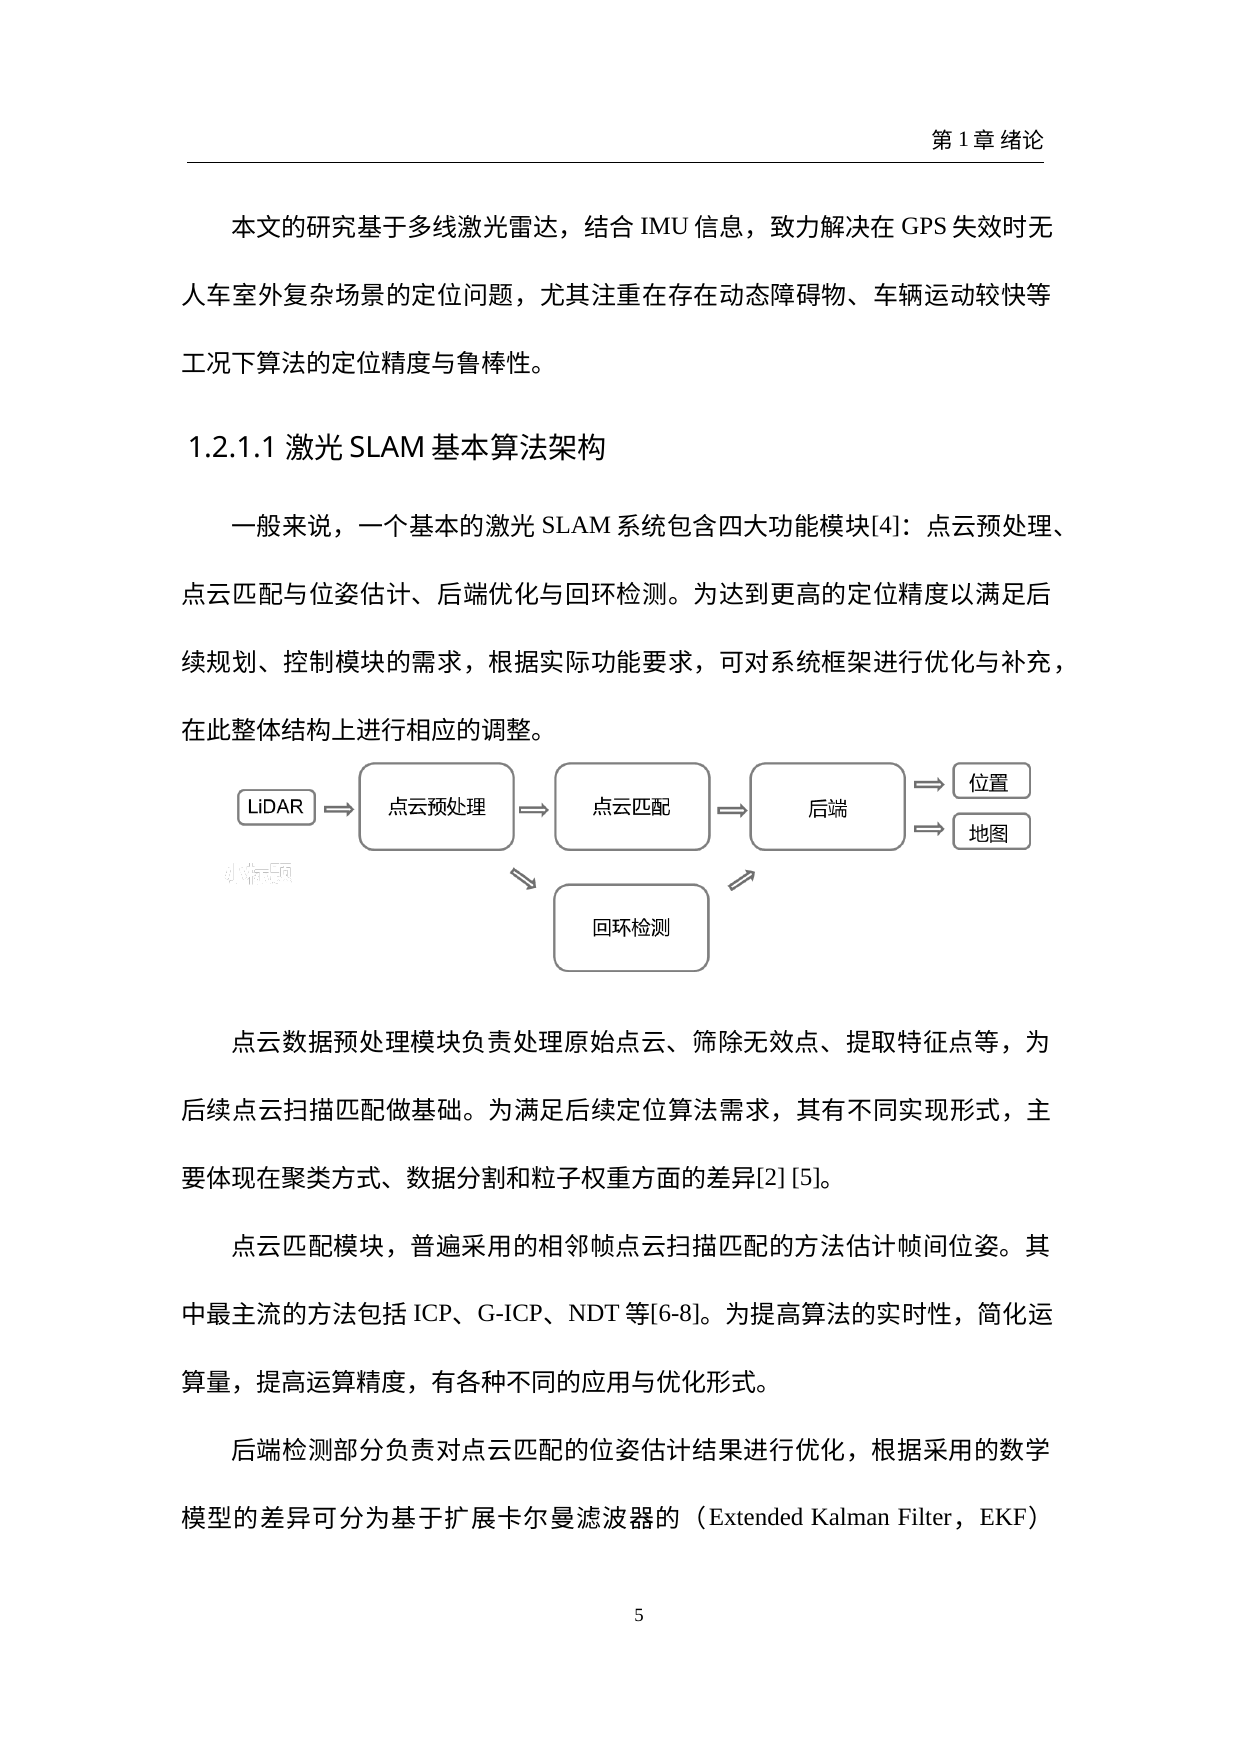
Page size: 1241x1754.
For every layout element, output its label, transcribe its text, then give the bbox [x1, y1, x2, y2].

text 1.2.1.1 激光SLAM基本算法架构 [187, 412, 1053, 480]
text 点云匹配模块，普遍采用的相邻帧点云扫描匹配的方法估计帧间位姿。其中最主流的方法包括ICP、G-ICP、NDT等[6-8]。为提高算法的实时性，简化运算量，提高运算精度，有各种不同的应用与优化形式。 [181, 1211, 1053, 1414]
text 本文的研究基于多线激光雷达，结合IMU信息，致力解决在GPS失效时无人车室外复杂场景的定位问题，尤其注重在存在动态障碍物、车辆运动较快等工况下算法的定位精度与鲁棒性。 [181, 191, 1053, 395]
text 一般来说，一个基本的激光SLAM系统包含四大功能模块[4]：点云预处理、点云匹配与位姿估计、后端优化与回环检测。为达到更高的定位精度以满足后续规划、控制模块的需求，根据实际功能要求，可对系统框架进行优化与补充，在此整体结构上进行相应的调整。 [181, 491, 1053, 762]
text 点云数据预处理模块负责处理原始点云、筛除无效点、提取特征点等，为后续点云扫描匹配做基础。为满足后续定位算法需求，其有不同实现形式，主要体现在聚类方式、数据分割和粒子权重方面的差异[2] [5]。 [181, 1007, 1053, 1211]
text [181, 1414, 1053, 1550]
picture [202, 762, 1038, 972]
